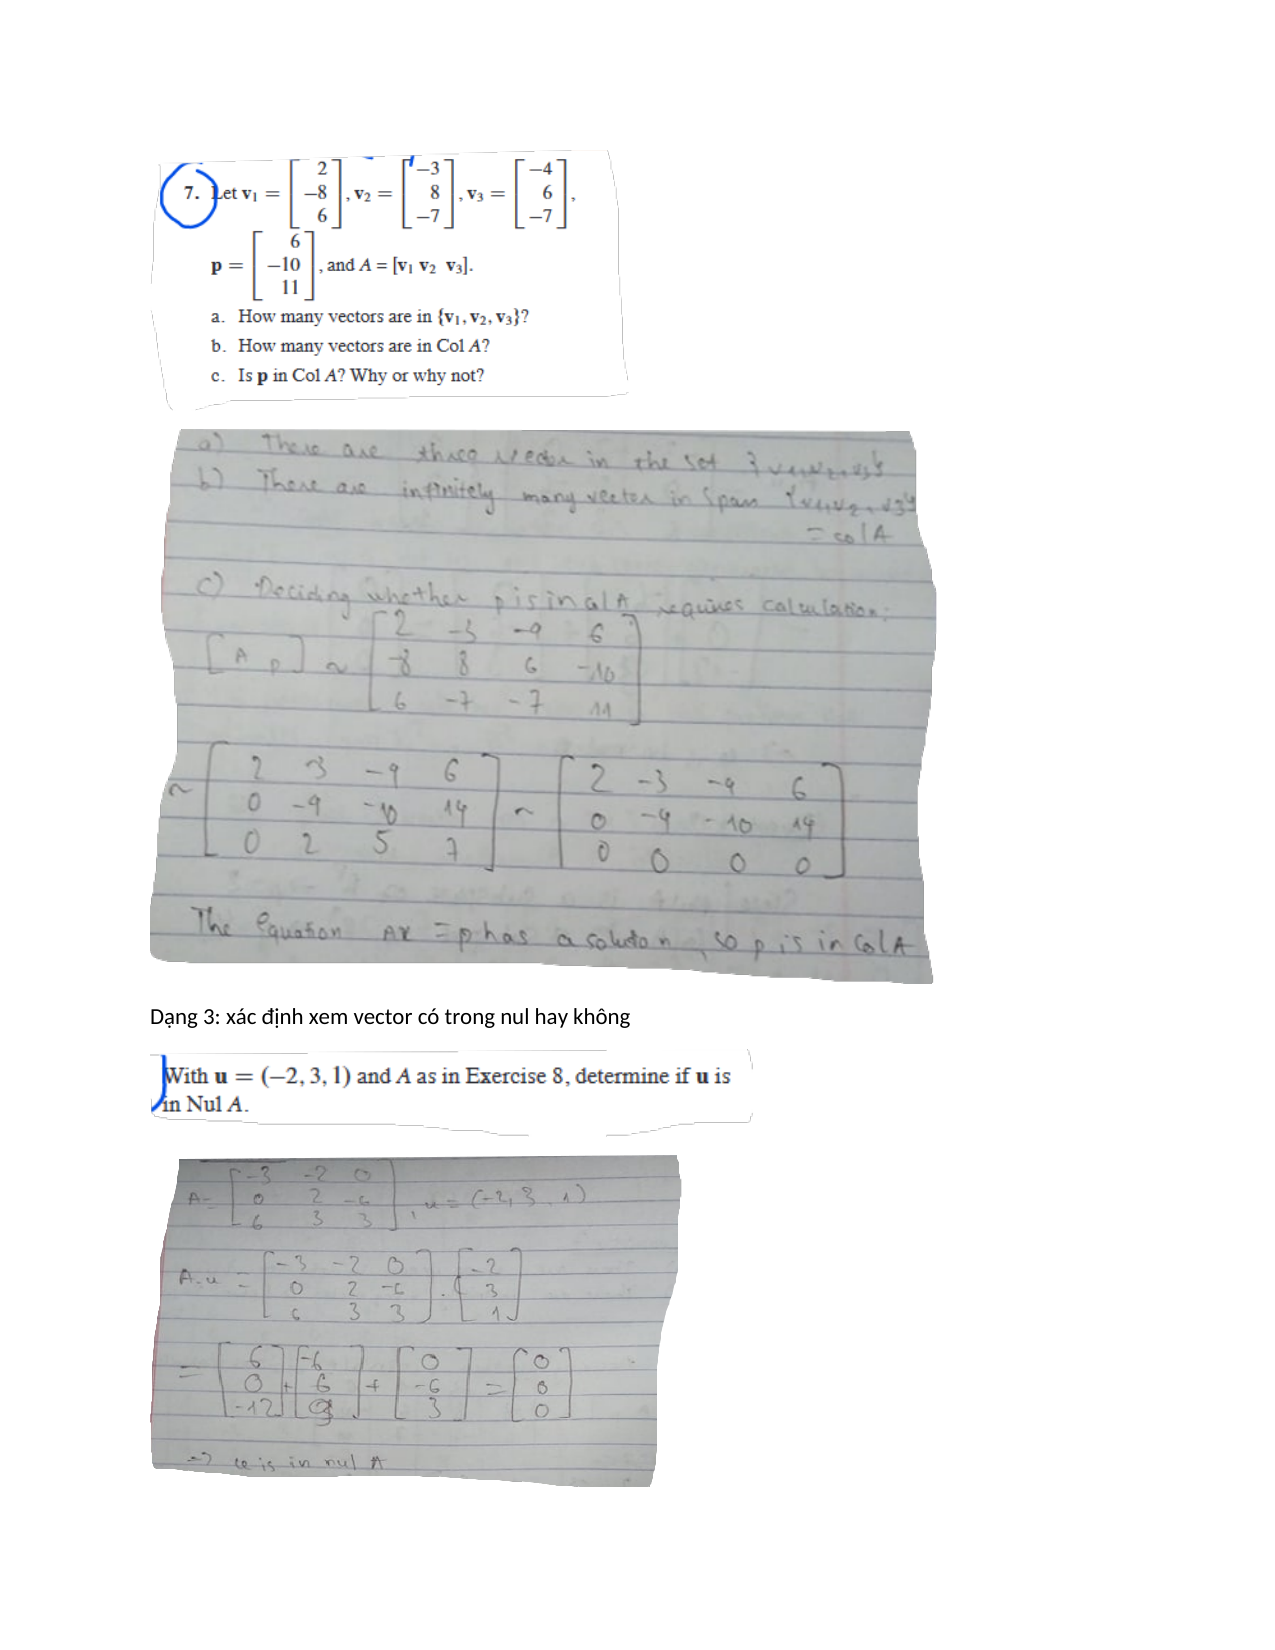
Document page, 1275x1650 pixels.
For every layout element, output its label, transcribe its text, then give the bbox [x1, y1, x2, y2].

picture [150, 150, 629, 411]
picture [150, 1155, 682, 1487]
text Dạng 3: xác định xem vector có trong nul hay không [150, 1002, 1125, 1030]
picture [150, 1049, 754, 1137]
picture [150, 429, 937, 984]
